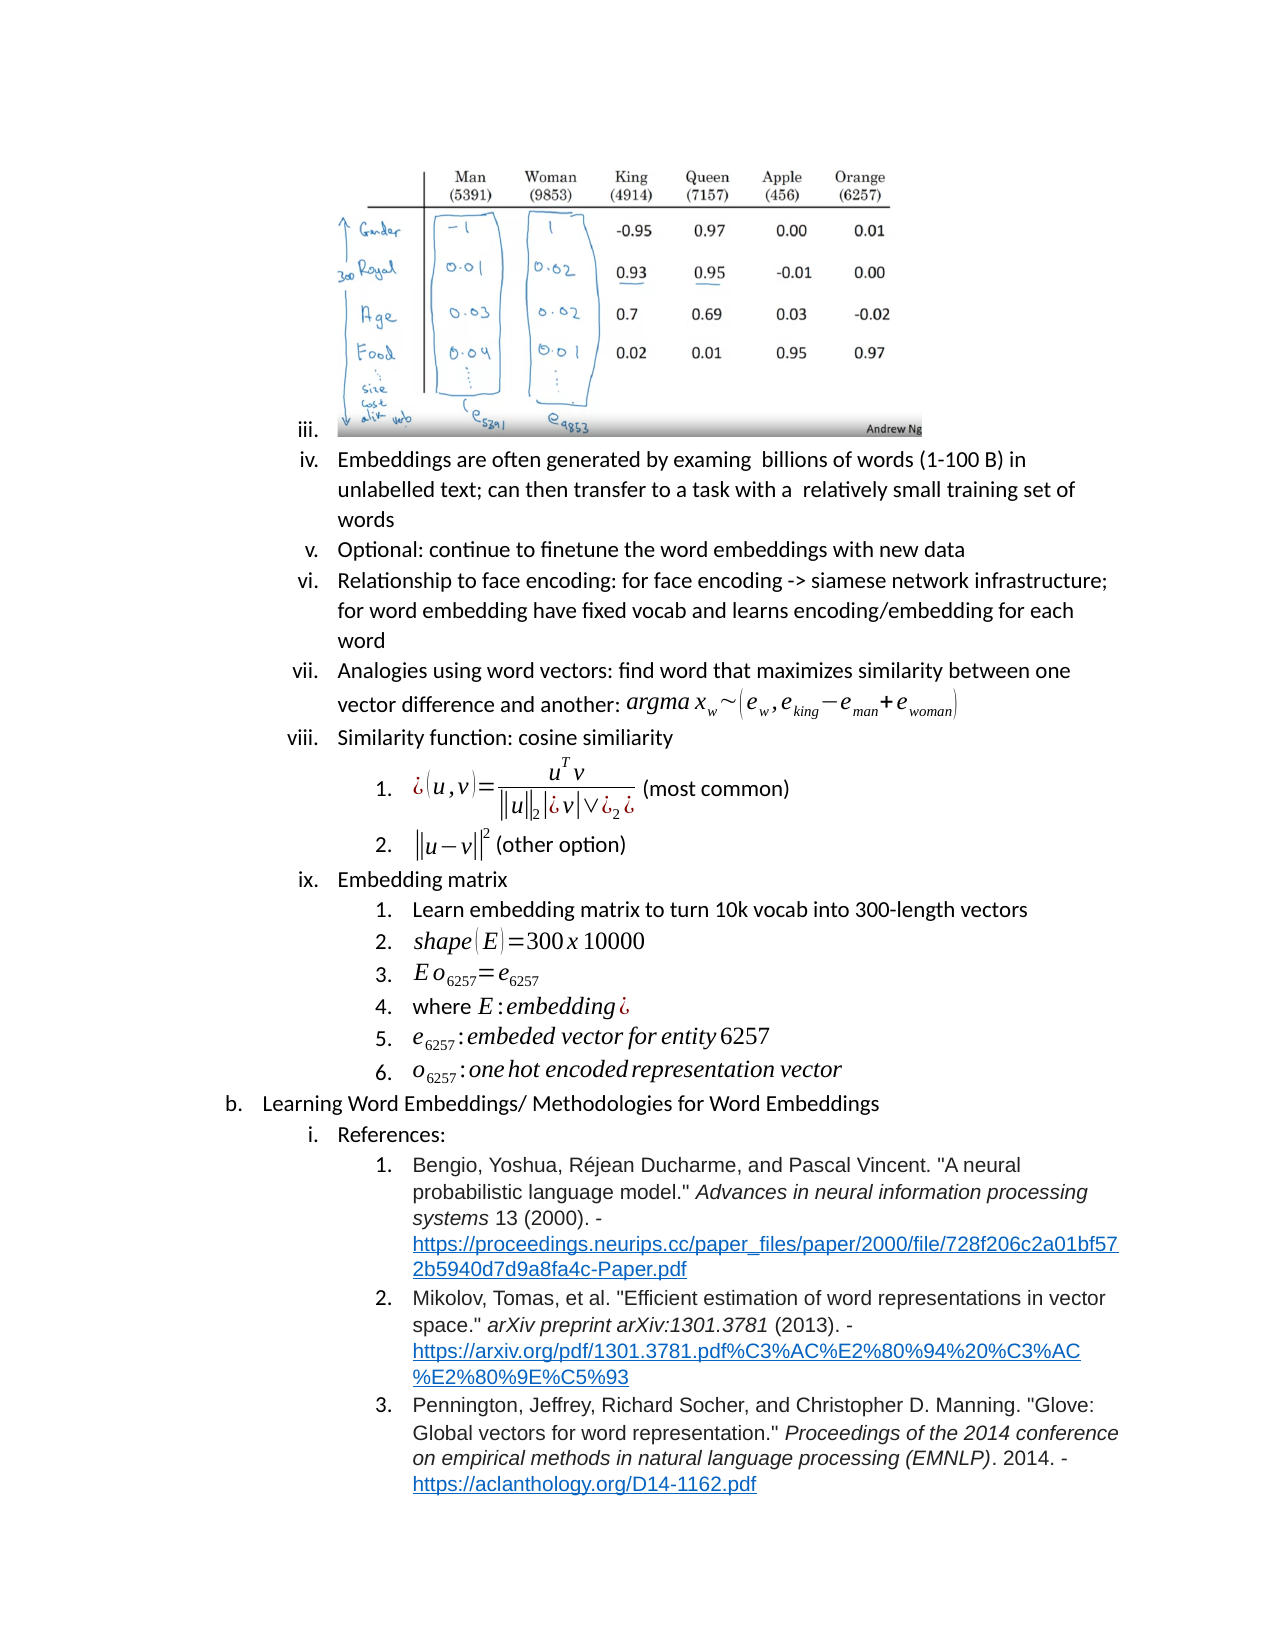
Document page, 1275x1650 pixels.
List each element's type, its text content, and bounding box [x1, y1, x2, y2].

list Mikolov, Tomas, et al. "Efficient estimation of word representations in vector space." arXiv preprint arXiv:1301.3781 (2013). - https://arxiv.org/pdf/1301.3781.pdf%C3%AC%E2%80%94%20%C3%AC%E2%80%9E%C5%93 [375, 1283, 1125, 1389]
list Embedding matrix [319, 865, 1125, 893]
list Pennington, Jeffrey, Richard Socher, and Christopher D. Manning. "Glove: Global vectors for word representation." Proceedings of the 2014 conference on empirical methods in natural language processing (EMNLP). 2014. - https://aclanthology.org/D14-1162.pdf [375, 1391, 1125, 1496]
picture [337, 150, 922, 437]
list References: [319, 1120, 1125, 1148]
list Learning Word Embeddings/ Methodologies for Word Embeddings [225, 1089, 1125, 1117]
list (most common) [375, 754, 1125, 823]
list Relationship to face encoding: for face encoding -> siamese network infrastructure; for word embedding have fixed vocab and learns encoding/embedding for each word [319, 566, 1125, 654]
list Similarity function: cosine similiarity [319, 723, 1125, 751]
list Learn embedding matrix to turn 10k vocab into 300-length vectors [375, 896, 1125, 924]
list Embeddings are often generated by examing billions of words (1-100 B) in unlabelled text; can then transfer to a task with a relatively small training set of words [319, 445, 1125, 533]
list Optional: continue to finetune the word embeddings with new data [319, 536, 1125, 563]
list Analogies using word vectors: find word that maximizes similarity between one vector difference and another: [319, 656, 1125, 721]
list (other option) [375, 825, 1125, 863]
list where [375, 992, 1125, 1020]
list Bengio, Yoshua, Réjean Ducharme, and Pascal Vincent. "A neural probabilistic language model." Advances in neural information processing systems 13 (2000). - https://proceedings.neurips.cc/paper_files/paper/2000/file/728f206c2a01bf572b5940d7d9a8fa4c-Paper.pdf [375, 1150, 1125, 1281]
